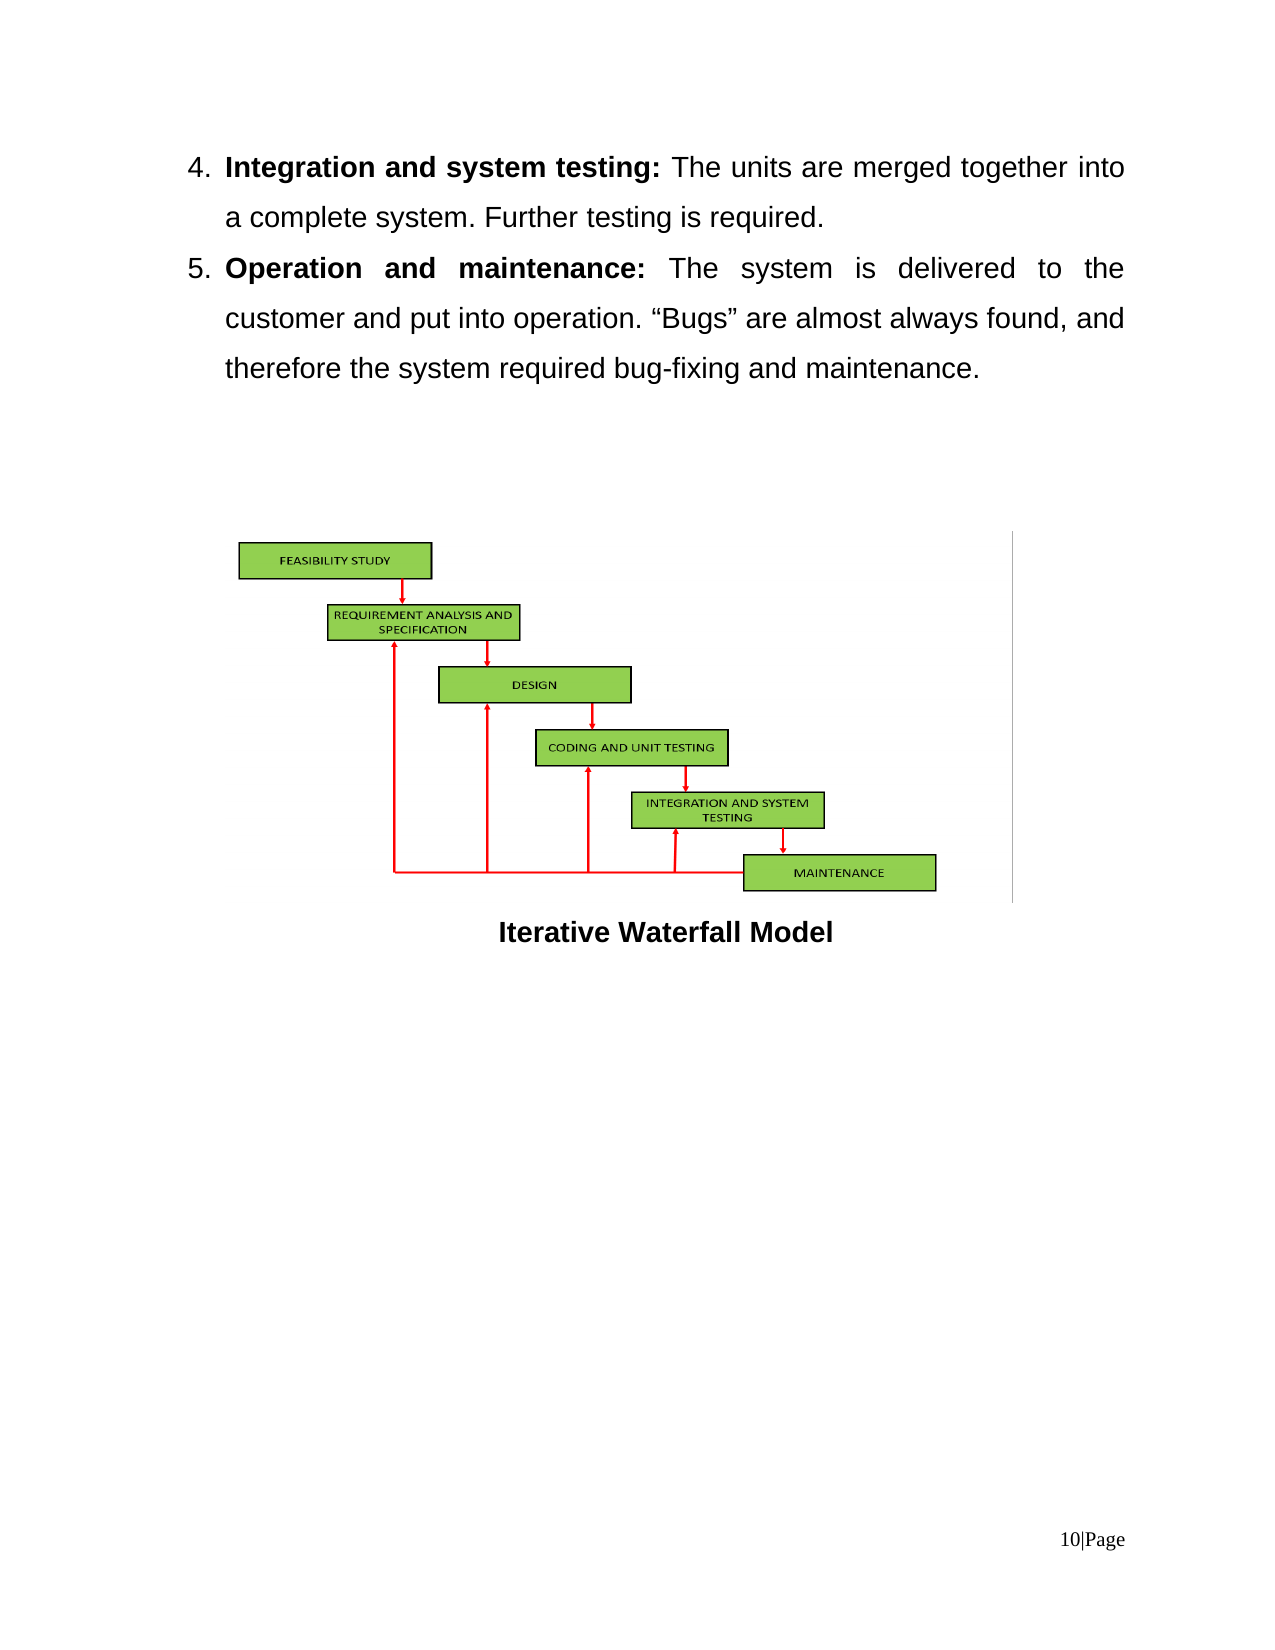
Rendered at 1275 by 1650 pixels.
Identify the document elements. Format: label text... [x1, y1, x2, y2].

picture [225, 531, 1013, 903]
list Integration and system testing: The units are merged together into a complete system. Further testing is required. [187, 150, 1125, 234]
list Operation and maintenance: The system is delivered to the customer and put into operation. “Bugs” are almost always found, and therefore the system required bug-fixing and maintenance. [187, 251, 1125, 385]
text Iterative Waterfall Model [450, 915, 1125, 948]
